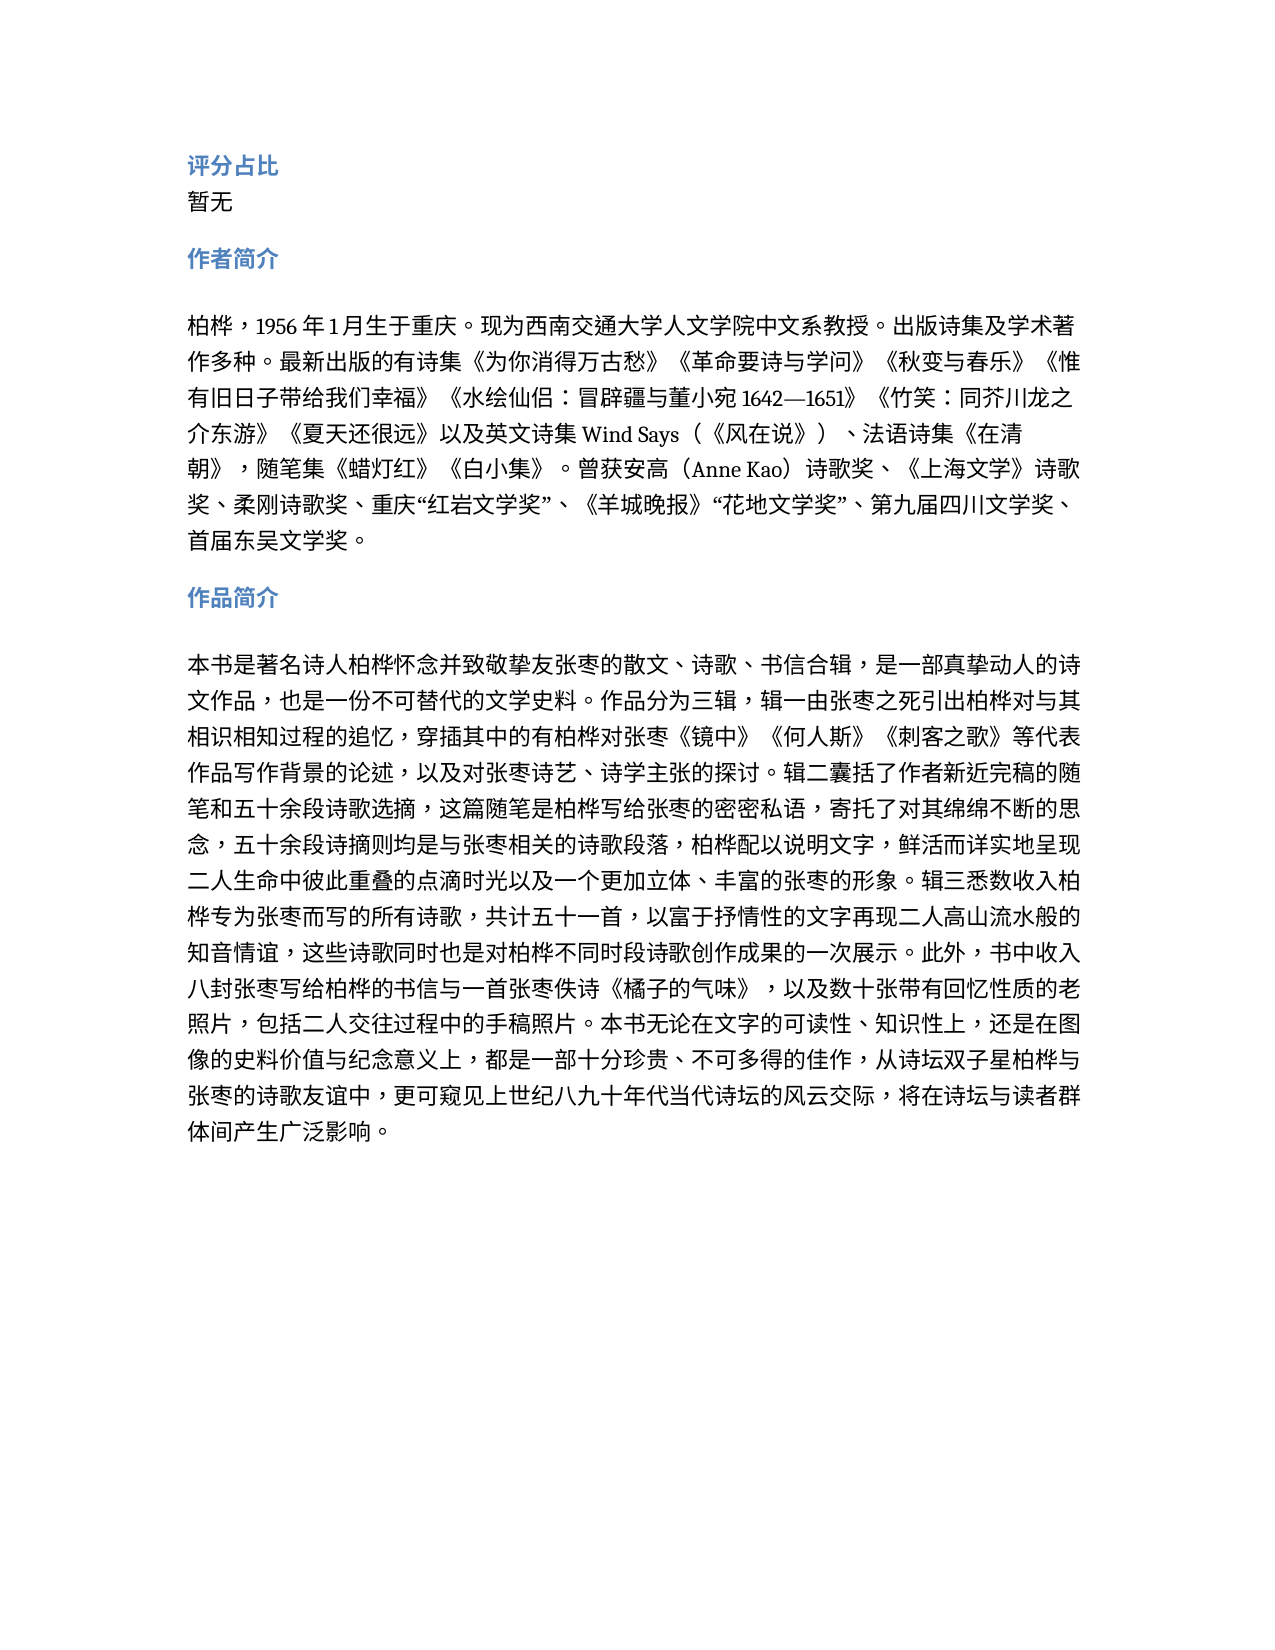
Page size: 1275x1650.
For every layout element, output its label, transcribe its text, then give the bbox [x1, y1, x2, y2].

subtitle 评分占比 [187, 150, 1087, 181]
text 暂无 [187, 186, 1087, 217]
text 本书是著名诗人柏桦怀念并致敬挚友张枣的散文、诗歌、书信合辑，是一部真挚动人的诗文作品，也是一份不可替代的文学史料。作品分为三辑，辑一由张枣之死引出柏桦对与其相识相知过程的追忆，穿插其中的有柏桦对张枣《镜中》《何人斯》《刺客之歌》等代表作品写作背景的论述，以及对张枣诗艺、诗学主张的探讨。辑二囊括了作者新近完稿的随笔和五十余段诗歌选摘，这篇随笔是柏桦写给张枣的密密私语，寄托了对其绵绵不断的思念，五十余段诗摘则均是与张枣相关的诗歌段落，柏桦配以说明文字，鲜活而详实地呈现二人生命中彼此重叠的点滴时光以及一个更加立体、丰富的张枣的形象。辑三悉数收入柏桦专为张枣而写的所有诗歌，共计五十一首，以富于抒情性的文字再现二人高山流水般的知音情谊，这些诗歌同时也是对柏桦不同时段诗歌创作成果的一次展示。此外，书中收入八封张枣写给柏桦的书信与一首张枣佚诗《橘子的气味》，以及数十张带有回忆性质的老照片，包括二人交往过程中的手稿照片。本书无论在文字的可读性、知识性上，还是在图像的史料价值与纪念意义上，都是一部十分珍贵、不可多得的佳作，从诗坛双子星柏桦与张枣的诗歌友谊中，更可窥见上世纪八九十年代当代诗坛的风云交际，将在诗坛与读者群体间产生广泛影响。 [187, 618, 1087, 1147]
text 柏桦，1956年1月生于重庆。现为西南交通大学人文学院中文系教授。出版诗集及学术著作多种。最新出版的有诗集《为你消得万古愁》《革命要诗与学问》《秋变与春乐》《惟有旧日子带给我们幸福》《水绘仙侣：冒辟疆与董小宛1642—1651》《竹笑：同芥川龙之介东游》《夏天还很远》以及英文诗集Wind Says（《风在说》）、法语诗集《在清朝》，随笔集《蜡灯红》《白小集》。曾获安高（Anne Kao）诗歌奖、《上海文学》诗歌奖、柔刚诗歌奖、重庆“红岩文学奖”、《羊城晚报》“花地文学奖”、第九届四川文学奖、首届东吴文学奖。 [187, 279, 1087, 557]
subtitle 作者简介 [187, 243, 1087, 274]
subtitle 作品简介 [187, 582, 1087, 613]
